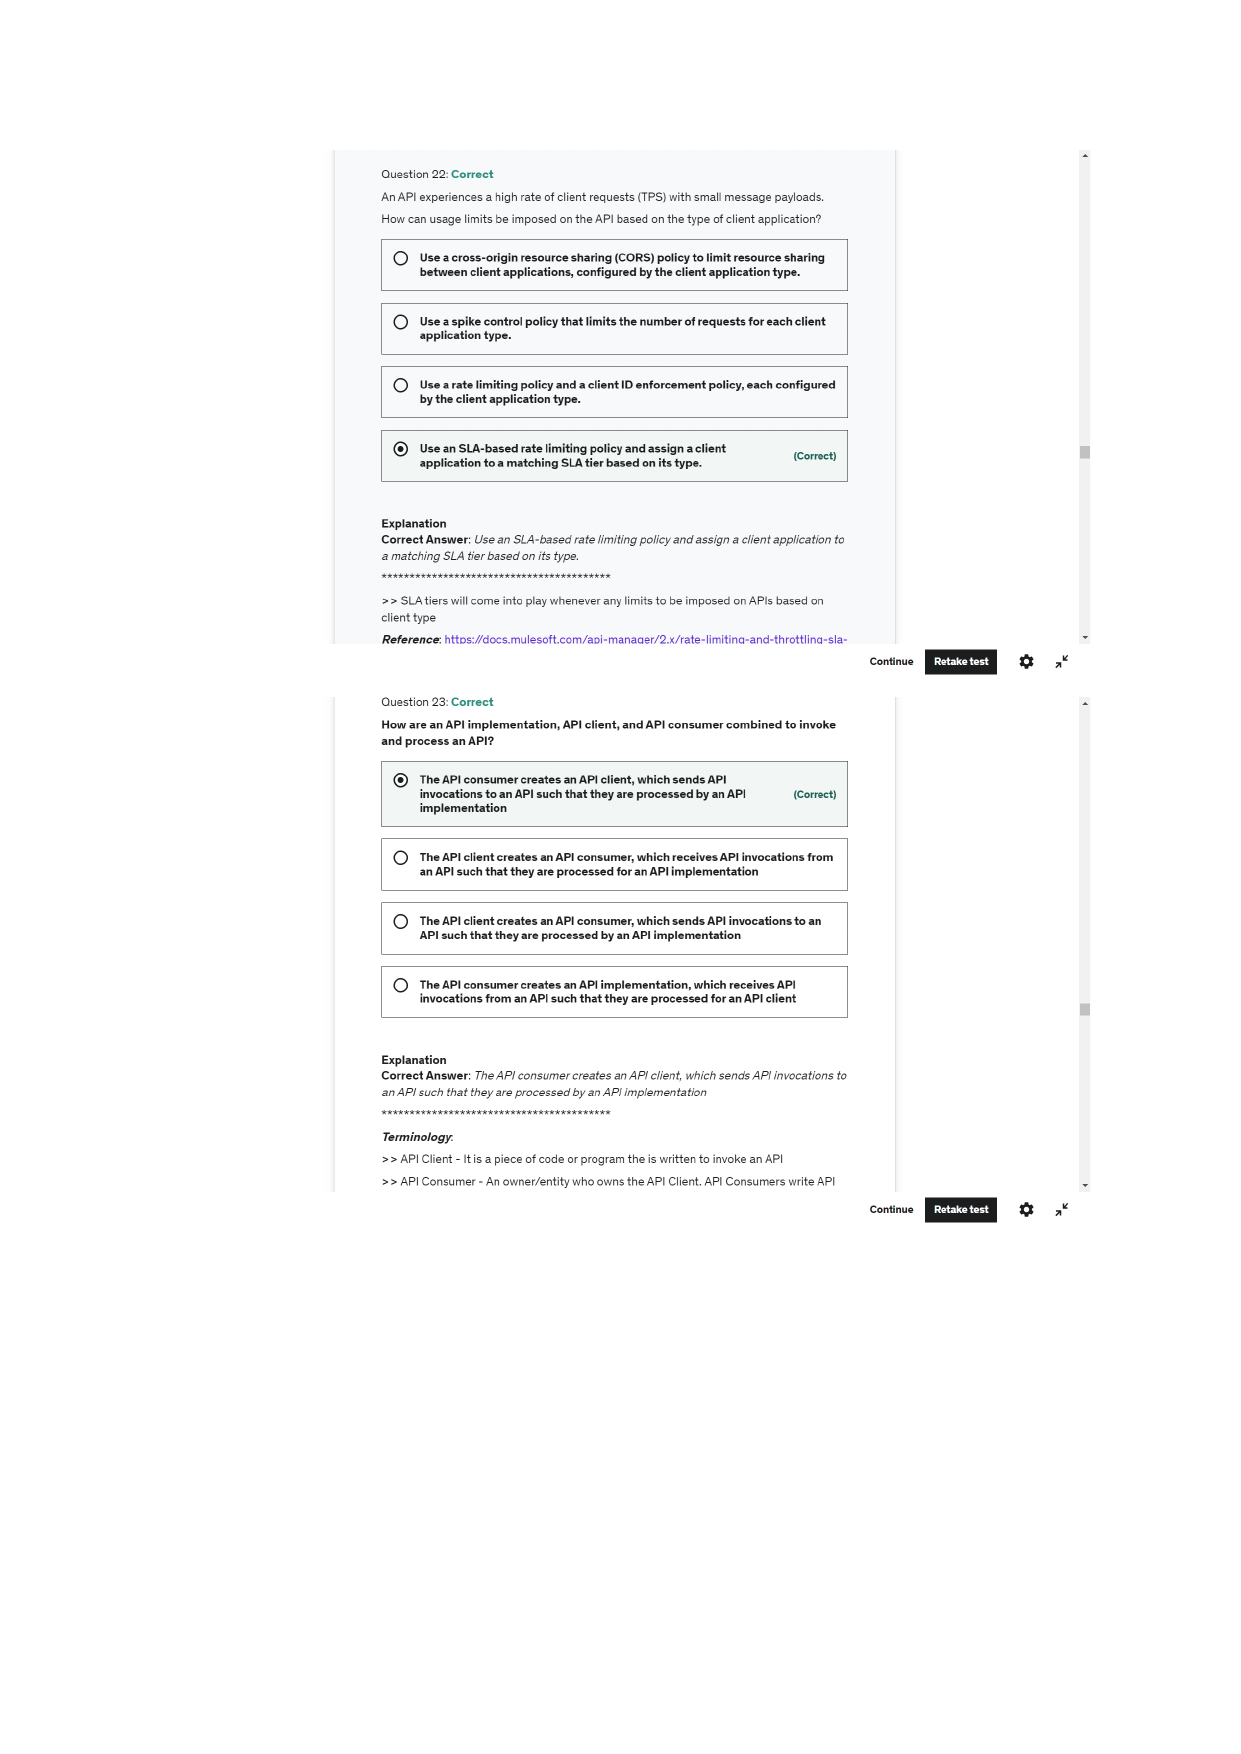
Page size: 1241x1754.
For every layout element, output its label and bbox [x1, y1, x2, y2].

picture [150, 150, 1091, 679]
picture [150, 697, 1091, 1227]
